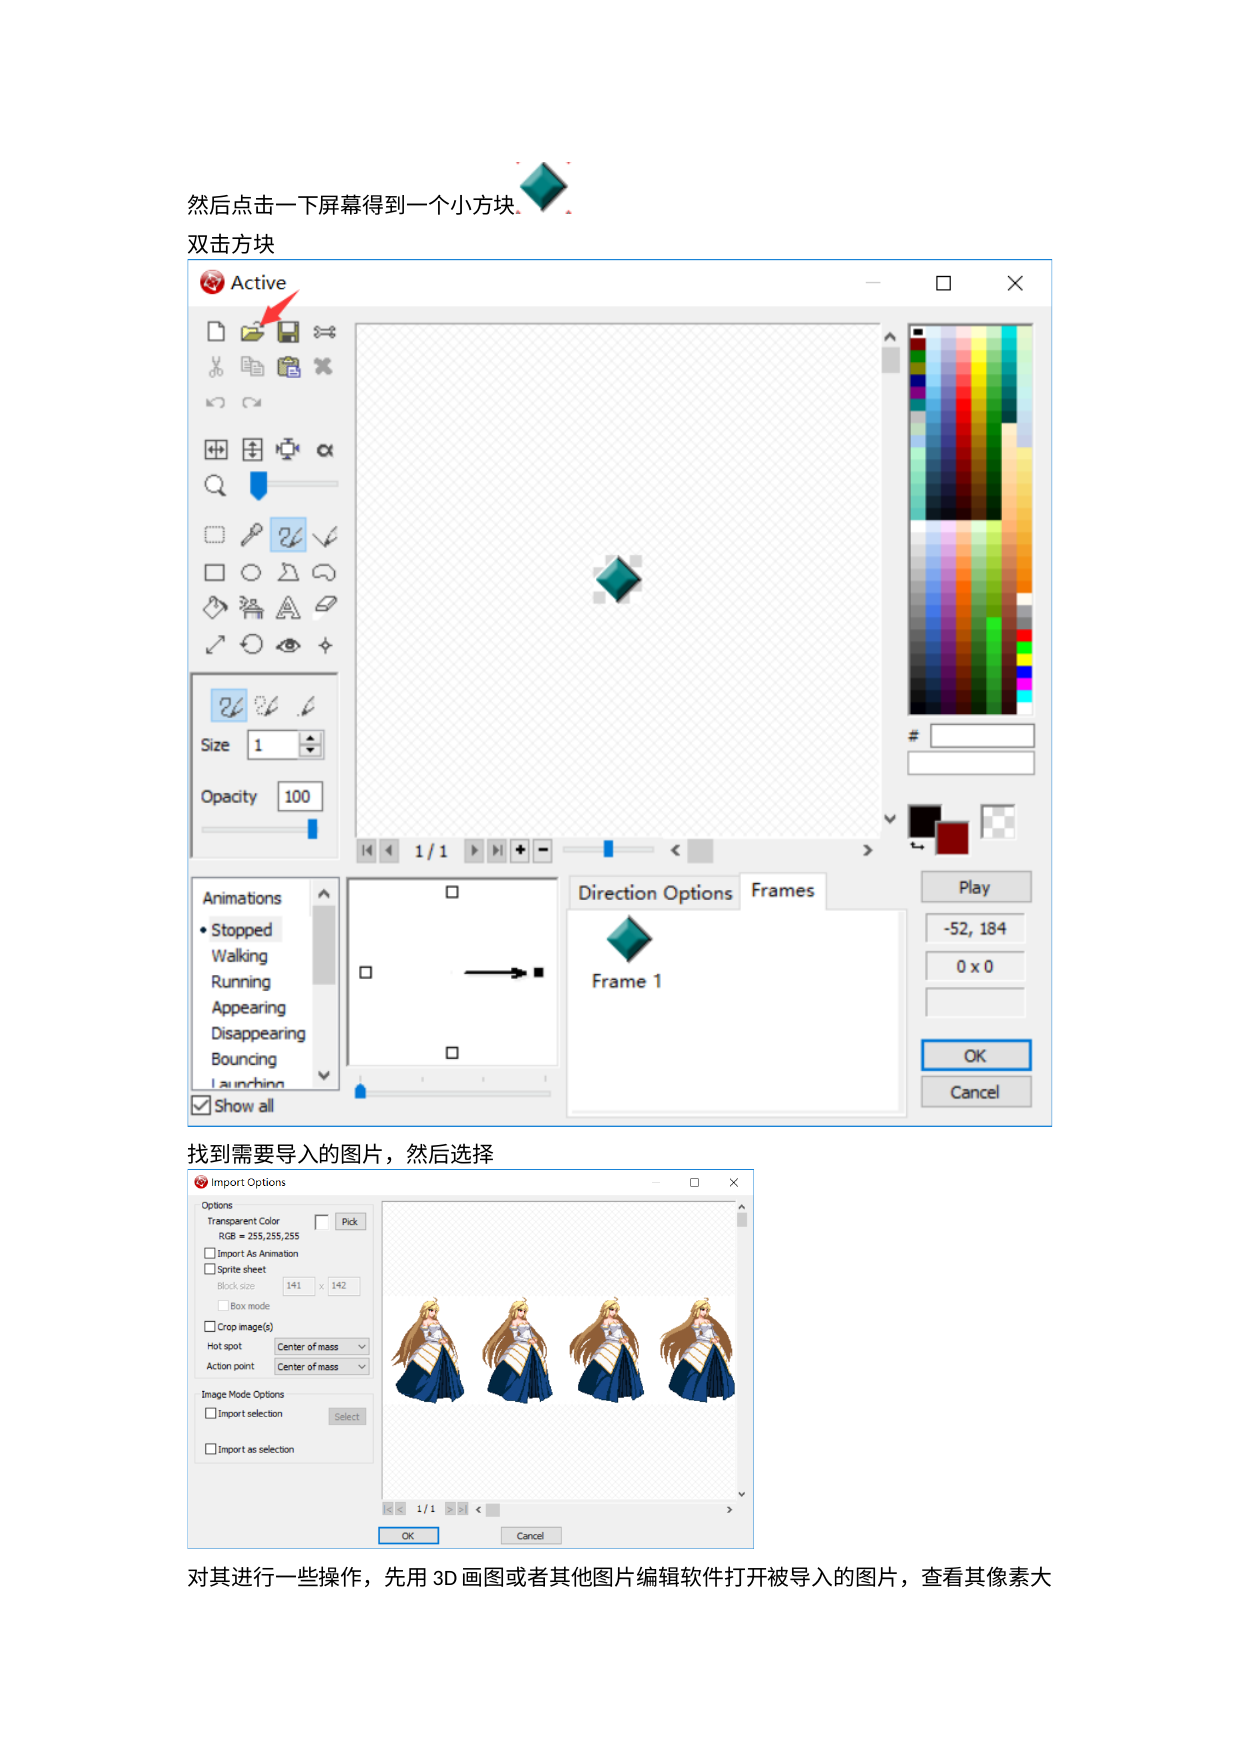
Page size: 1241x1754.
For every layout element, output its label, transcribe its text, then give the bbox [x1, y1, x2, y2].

picture [187, 1169, 754, 1549]
list 然后点击一下屏幕得到一个小方块 [187, 162, 1053, 227]
list 双击方块 [187, 227, 1053, 259]
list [187, 1559, 1053, 1592]
picture [515, 162, 572, 214]
picture [187, 259, 1053, 1127]
